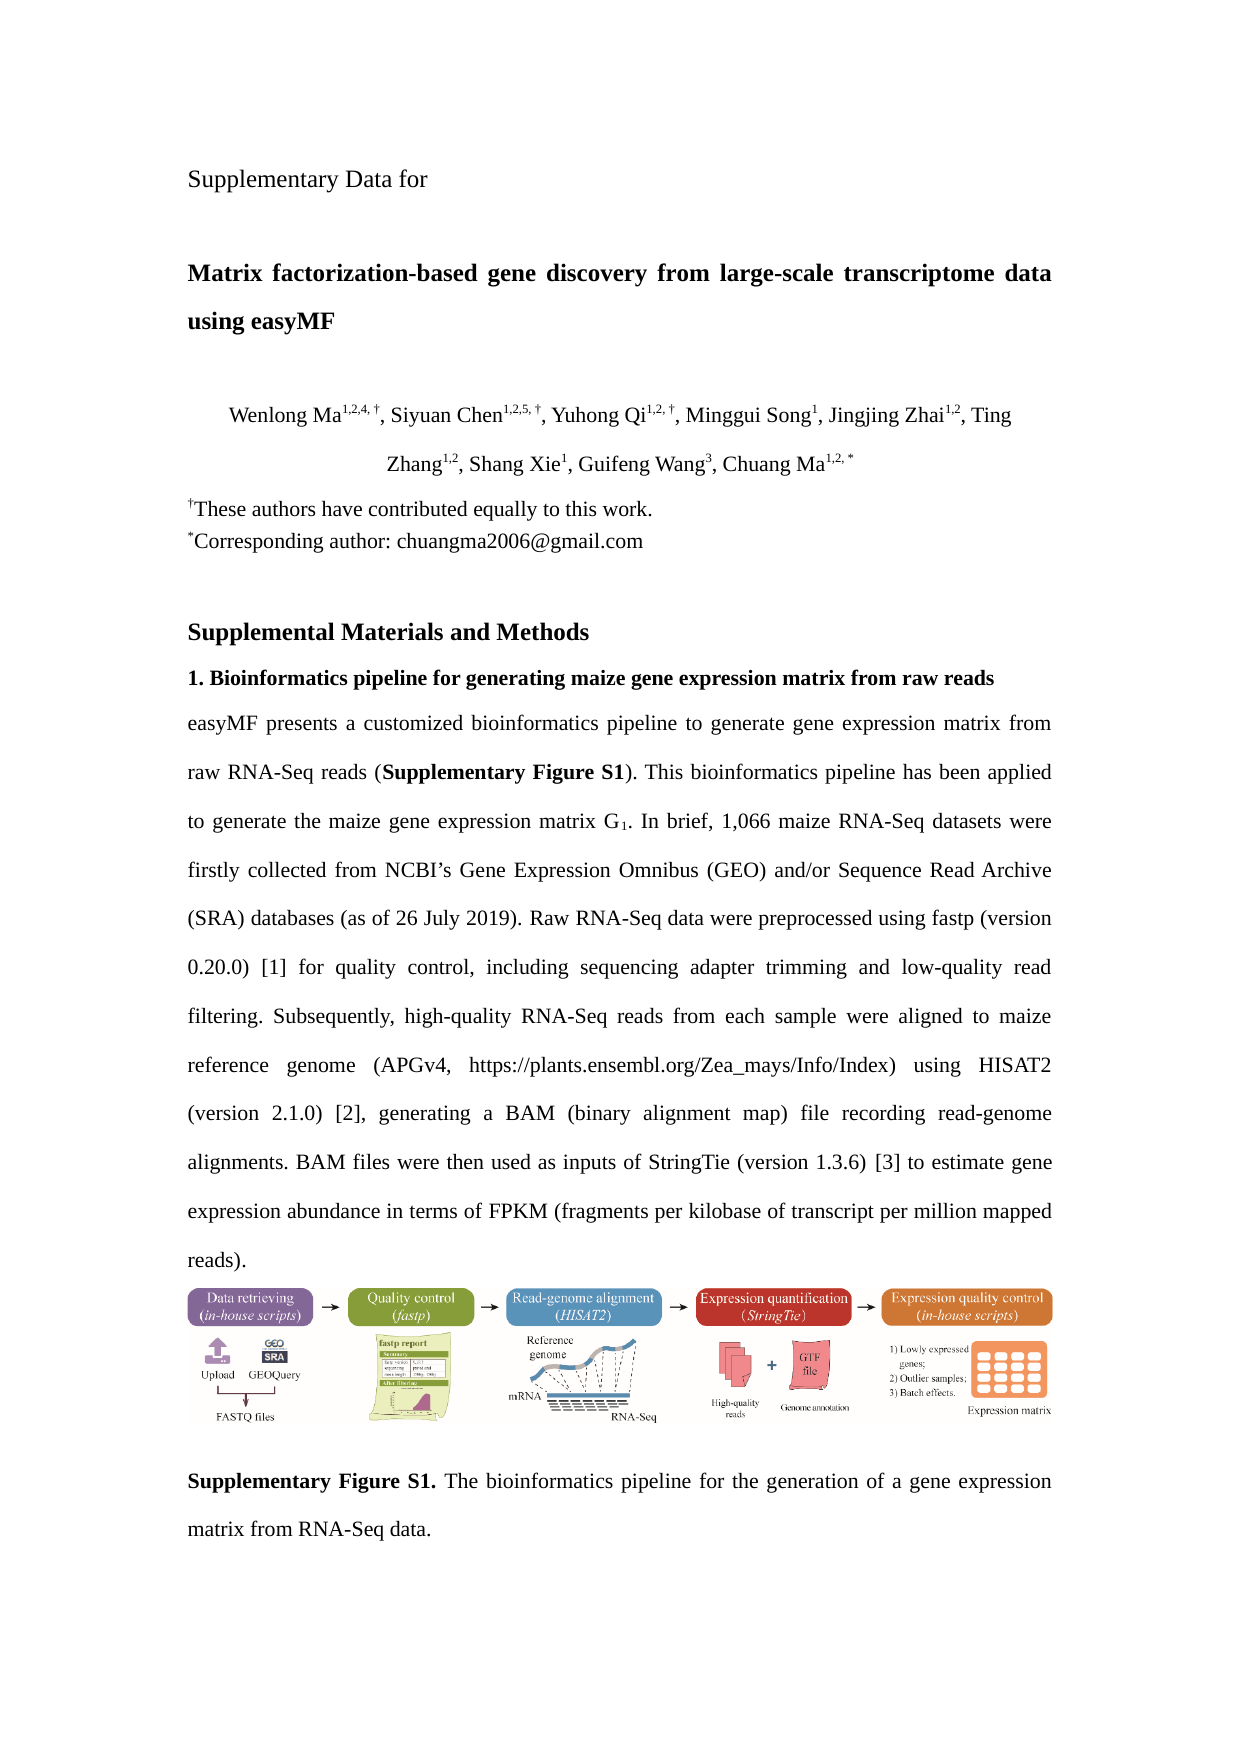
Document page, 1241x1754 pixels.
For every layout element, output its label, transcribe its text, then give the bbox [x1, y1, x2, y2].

text *Corresponding author: chuangma2006@gmail.com [187, 524, 1053, 557]
text easyMF presents a customized bioinformatics pipeline to generate gene expression matrix from raw RNA-Seq reads (Supplementary Figure S1). This bioinformatics pipeline has been applied to generate the maize gene expression matrix G1. In brief, 1,066 maize RNA-Seq datasets were firstly collected from NCBI’s Gene Expression Omnibus (GEO) and/or Sequence Read Archive (SRA) databases (as of 26 July 2019). Raw RNA-Seq data were preprocessed using fastp (version 0.20.0) [1] for quality control, including sequencing adapter trimming and low-quality read filtering. Subsequently, high-quality RNA-Seq reads from each sample were aligned to maize reference genome (APGv4, https://plants.ensembl.org/Zea_mays/Info/Index) using HISAT2 (version 2.1.0) [2], generating a BAM (binary alignment map) file recording read-genome alignments. BAM files were then used as inputs of StringTie (version 1.3.6) [3] to estimate gene expression abundance in terms of FPKM (fragments per kilobase of transcript per million mapped reads). [187, 707, 1053, 1276]
text Matrix factorization-based gene discovery from large-scale transcriptome data using easyMF [187, 256, 1053, 337]
text Wenlong Ma1,2,4, †, Siyuan Chen1,2,5, †, Yuhong Qi1,2, †, Minggui Song1, Jingjing Zhai1,2, Ting Zhang1,2, Shang Xie1, Guifeng Wang3, Chuang Ma1,2, * [187, 398, 1053, 479]
text Supplementary Figure S1. The bioinformatics pipeline for the generation of a gene expression matrix from RNA-Seq data. [187, 1464, 1053, 1545]
text †These authors have contributed equally to this work. [187, 492, 1053, 524]
text Supplemental Materials and Methods [187, 615, 1053, 647]
picture [187, 1288, 1053, 1424]
text 1. Bioinformatics pipeline for generating maize gene expression matrix from raw reads [187, 662, 1053, 694]
text Supplementary Data for [187, 162, 1053, 194]
